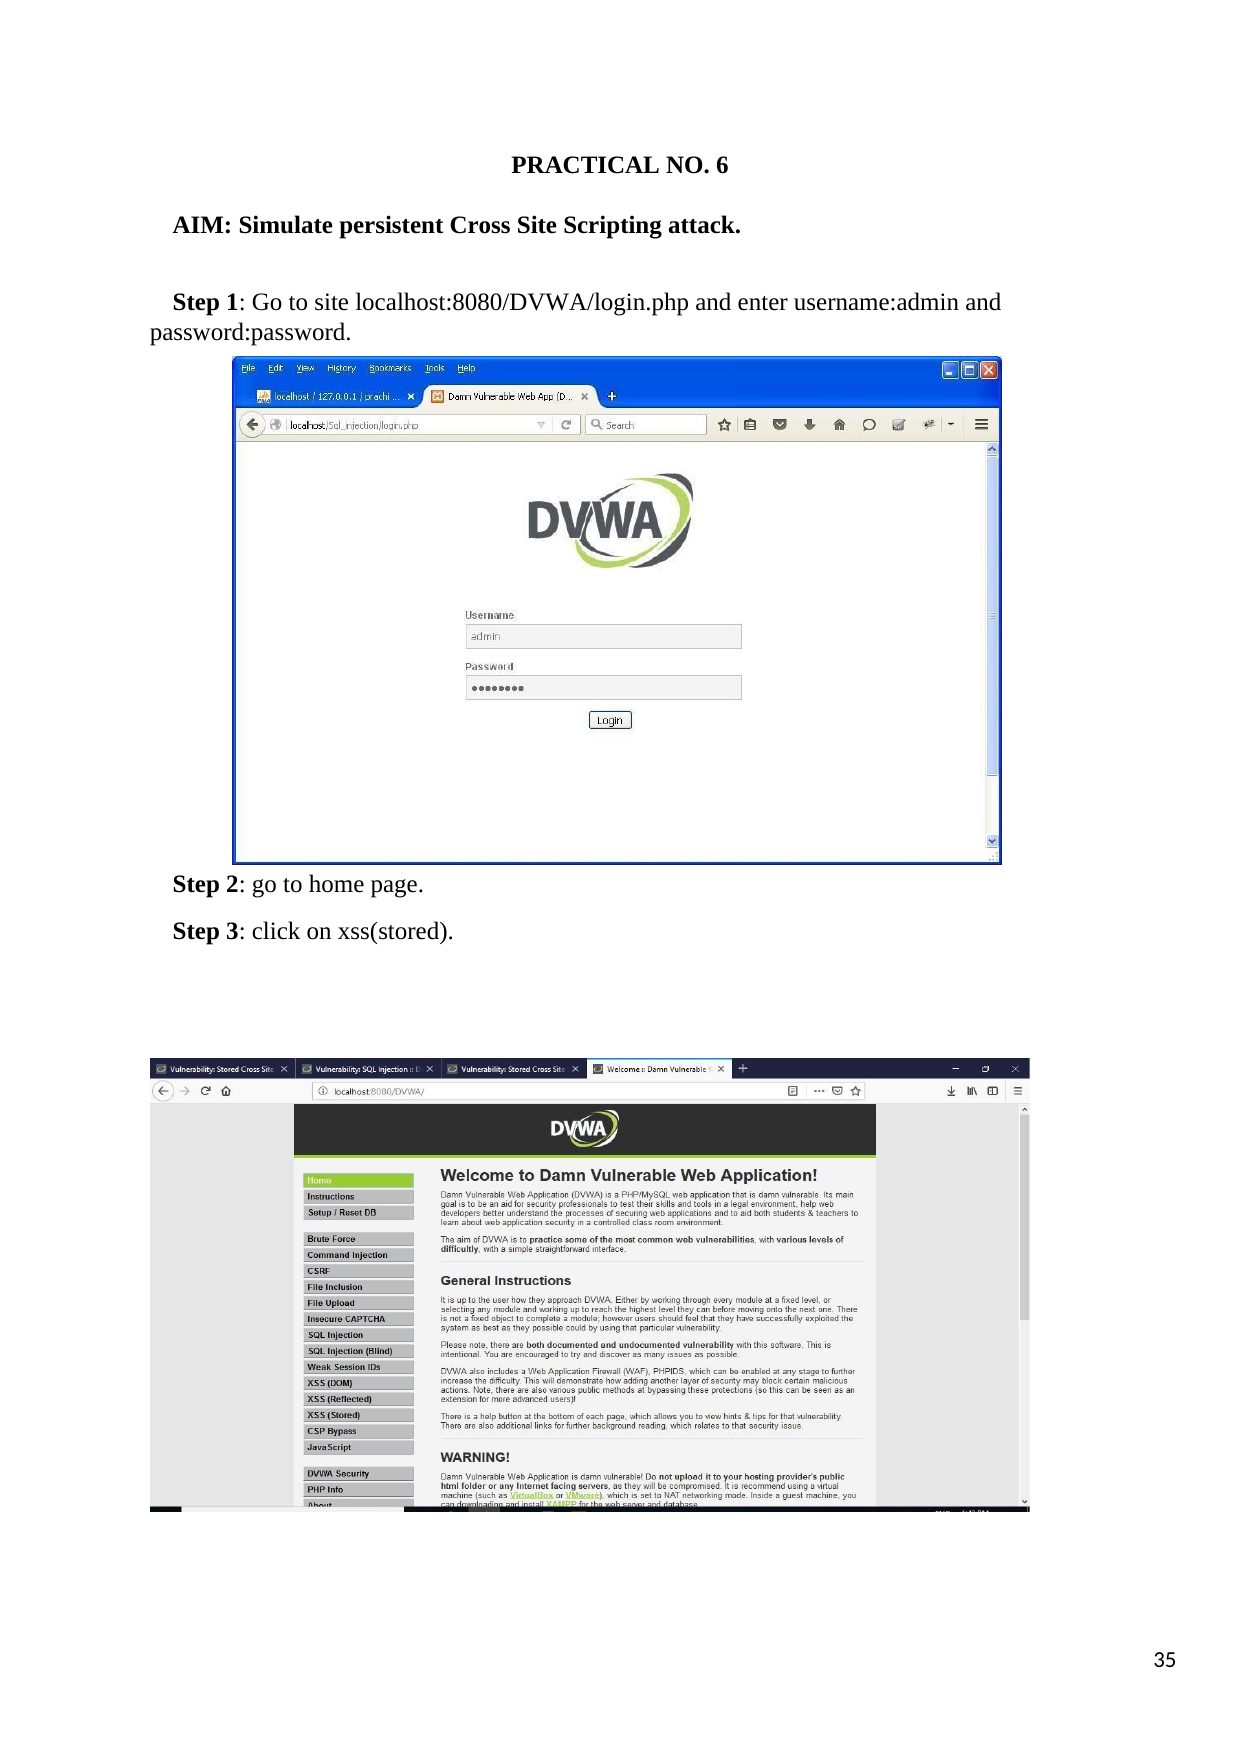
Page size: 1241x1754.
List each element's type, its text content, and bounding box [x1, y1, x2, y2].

text AIM: Simulate persistent Cross Site Scripting attack. [149, 211, 1098, 239]
picture [150, 1058, 1030, 1512]
text Step 1: Go to site localhost:8080/DVWA/login.php and enter username:admin and password:password. [149, 287, 1097, 346]
text Step 2: go to home page. [149, 869, 1097, 897]
text Step 3: click on xss(stored). [149, 916, 1097, 945]
picture [232, 356, 1002, 865]
subtitle PRACTICAL NO. 6 [150, 150, 1090, 179]
